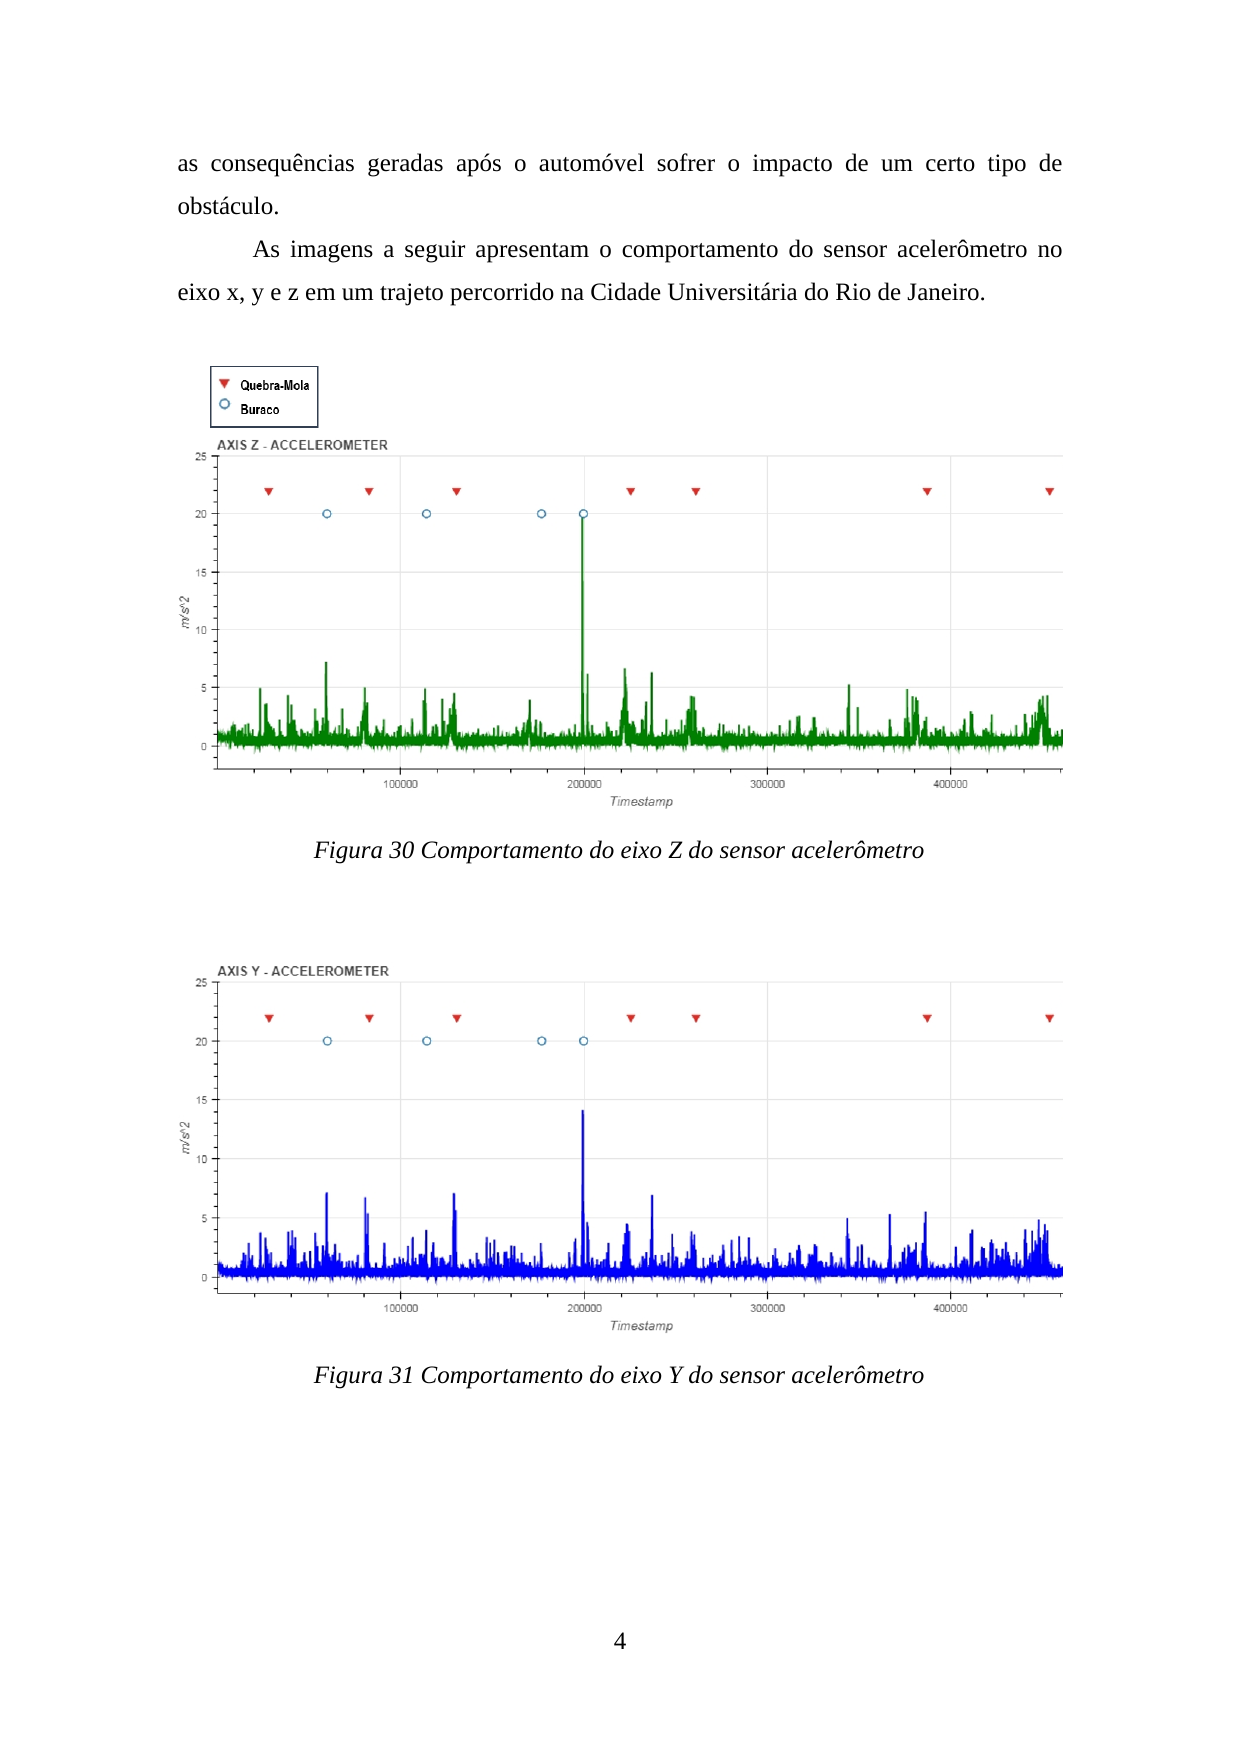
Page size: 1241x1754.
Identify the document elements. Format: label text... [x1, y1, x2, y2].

picture [177, 959, 1063, 1334]
text Figura 30 Comportamento do eixo Z do sensor acelerômetro [177, 835, 1063, 864]
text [177, 148, 1063, 219]
text Figura 31 Comportamento do eixo Y do sensor acelerômetro [177, 1360, 1063, 1389]
picture [177, 363, 1063, 809]
text As imagens a seguir apresentam o comportamento do sensor acelerômetro no eixo x, y e z em um trajeto percorrido na Cidade Universitária do Rio de Janeiro. [177, 234, 1063, 306]
